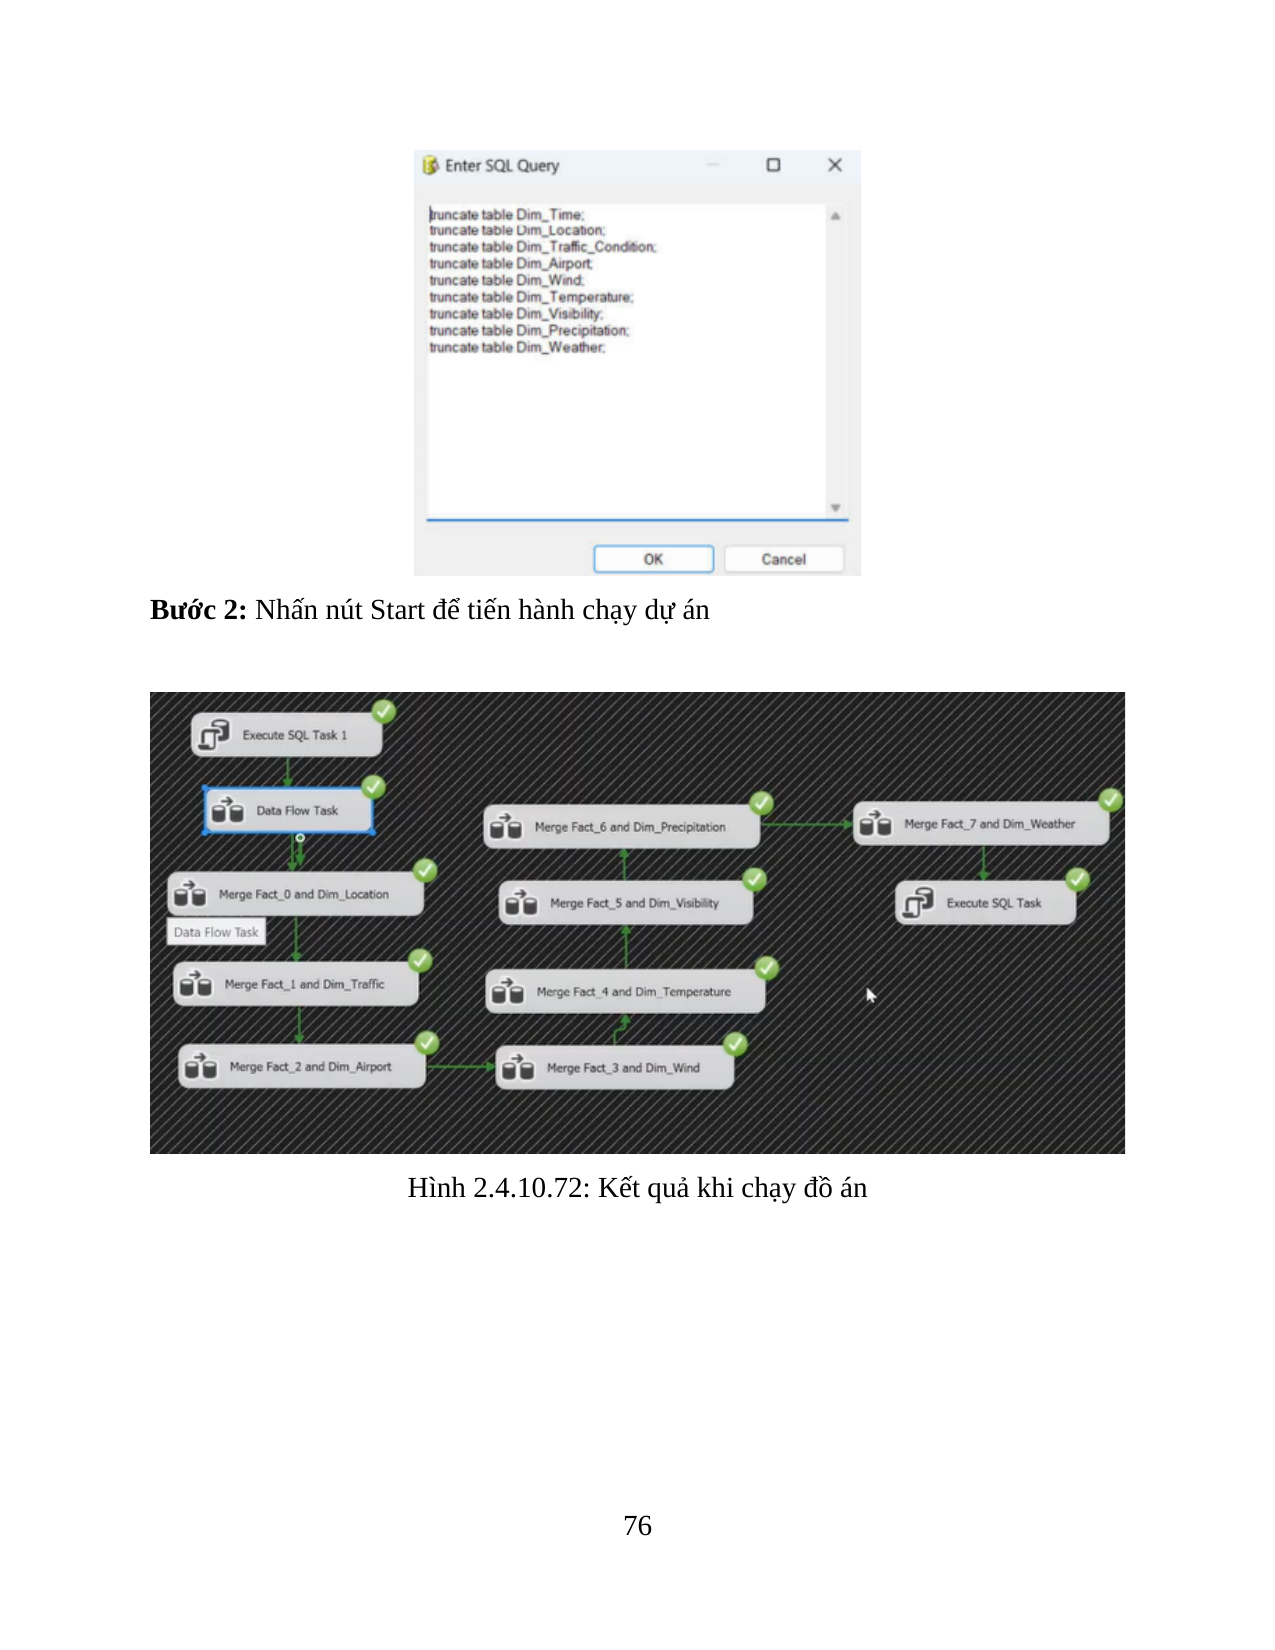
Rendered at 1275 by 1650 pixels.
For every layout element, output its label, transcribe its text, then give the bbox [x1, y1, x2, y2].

text Bước 2: Nhấn nút Start để tiến hành chạy dự án [150, 592, 1125, 625]
picture [150, 692, 1125, 1154]
picture [414, 150, 862, 576]
